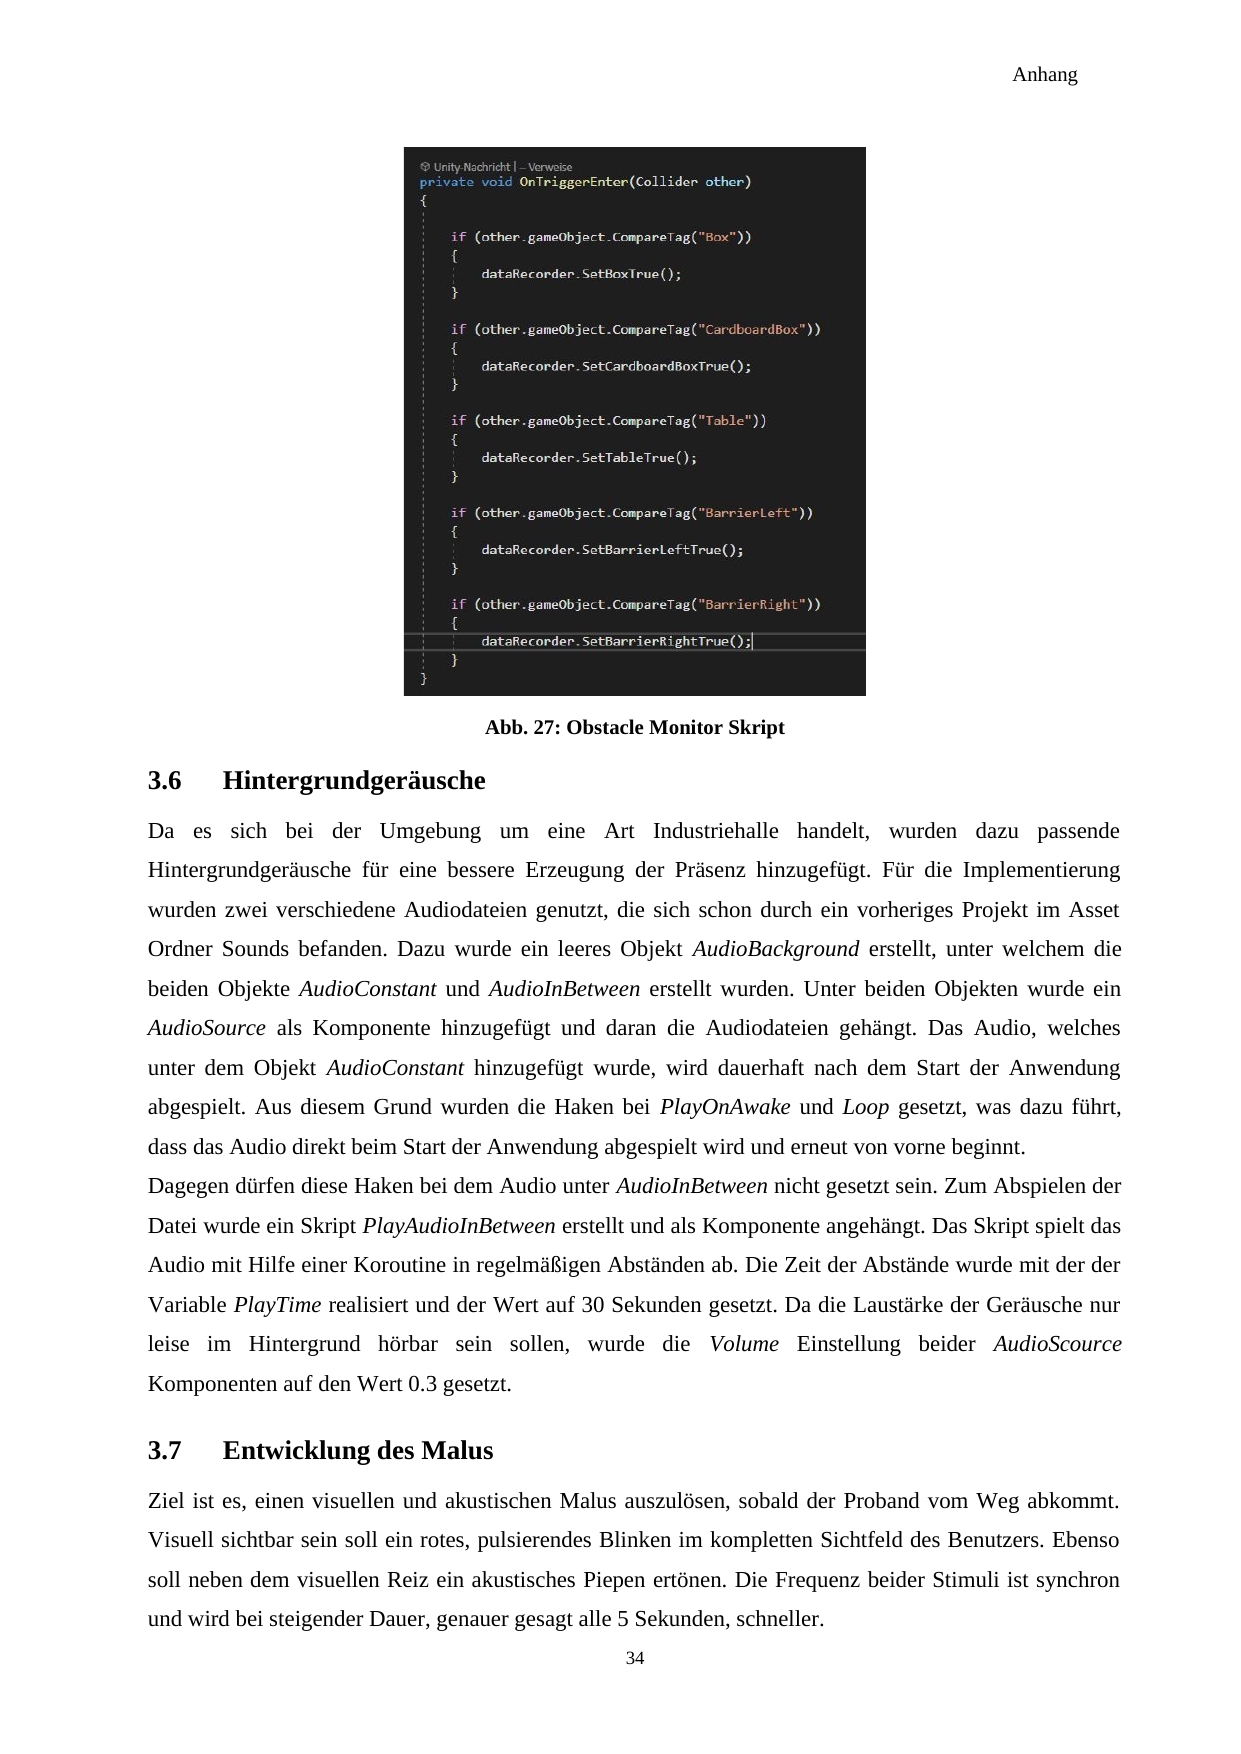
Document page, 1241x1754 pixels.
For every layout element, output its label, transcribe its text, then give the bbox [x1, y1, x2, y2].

text Abb. 27: Obstacle Monitor Skript [148, 715, 1122, 739]
text Dagegen dürfen diese Haken bei dem Audio unter AudioInBetween nicht gesetzt sein. Zum Abspielen der Datei wurde ein Skript PlayAudioInBetween erstellt und als Komponente angehängt. Das Skript spielt das Audio mit Hilfe einer Koroutine in regelmäßigen Abständen ab. Die Zeit der Abstände wurde mit der der Variable PlayTime realisiert und der Wert auf 30 Sekunden gesetzt. Da die Laustärke der Geräusche nur leise im Hintergrund hörbar sein sollen, wurde die Volume Einstellung beider AudioScource Komponenten auf den Wert 0.3 gesetzt. [148, 1172, 1122, 1396]
subtitle Hintergrundgeräusche [148, 764, 1122, 795]
picture [403, 147, 866, 696]
text Ziel ist es, einen visuellen und akustischen Malus auszulösen, sobald der Proband vom Weg abkommt. Visuell sichtbar sein soll ein rotes, pulsierendes Blinken im kompletten Sichtfeld des Benutzers. Ebenso soll neben dem visuellen Reiz ein akustisches Piepen ertönen. Die Frequenz beider Stimuli ist synchron und wird bei steigender Dauer, genauer gesagt alle 5 Sekunden, schneller. [148, 1487, 1122, 1632]
subtitle Entwicklung des Malus [148, 1434, 1122, 1465]
text Da es sich bei der Umgebung um eine Art Industriehalle handelt, wurden dazu passende Hintergrundgeräusche für eine bessere Erzeugung der Präsenz hinzugefügt. Für die Implementierung wurden zwei verschiedene Audiodateien genutzt, die sich schon durch ein vorheriges Projekt im Asset Ordner Sounds befanden. Dazu wurde ein leeres Objekt AudioBackground erstellt, unter welchem die beiden Objekte AudioConstant und AudioInBetween erstellt wurden. Unter beiden Objekten wurde ein AudioSource als Komponente hinzugefügt und daran die Audiodateien gehängt. Das Audio, welches unter dem Objekt AudioConstant hinzugefügt wurde, wird dauerhaft nach dem Start der Anwendung abgespielt. Aus diesem Grund wurden die Haken bei PlayOnAwake und Loop gesetzt, was dazu führt, dass das Audio direkt beim Start der Anwendung abgespielt wird und erneut von vorne beginnt. [148, 817, 1122, 1159]
